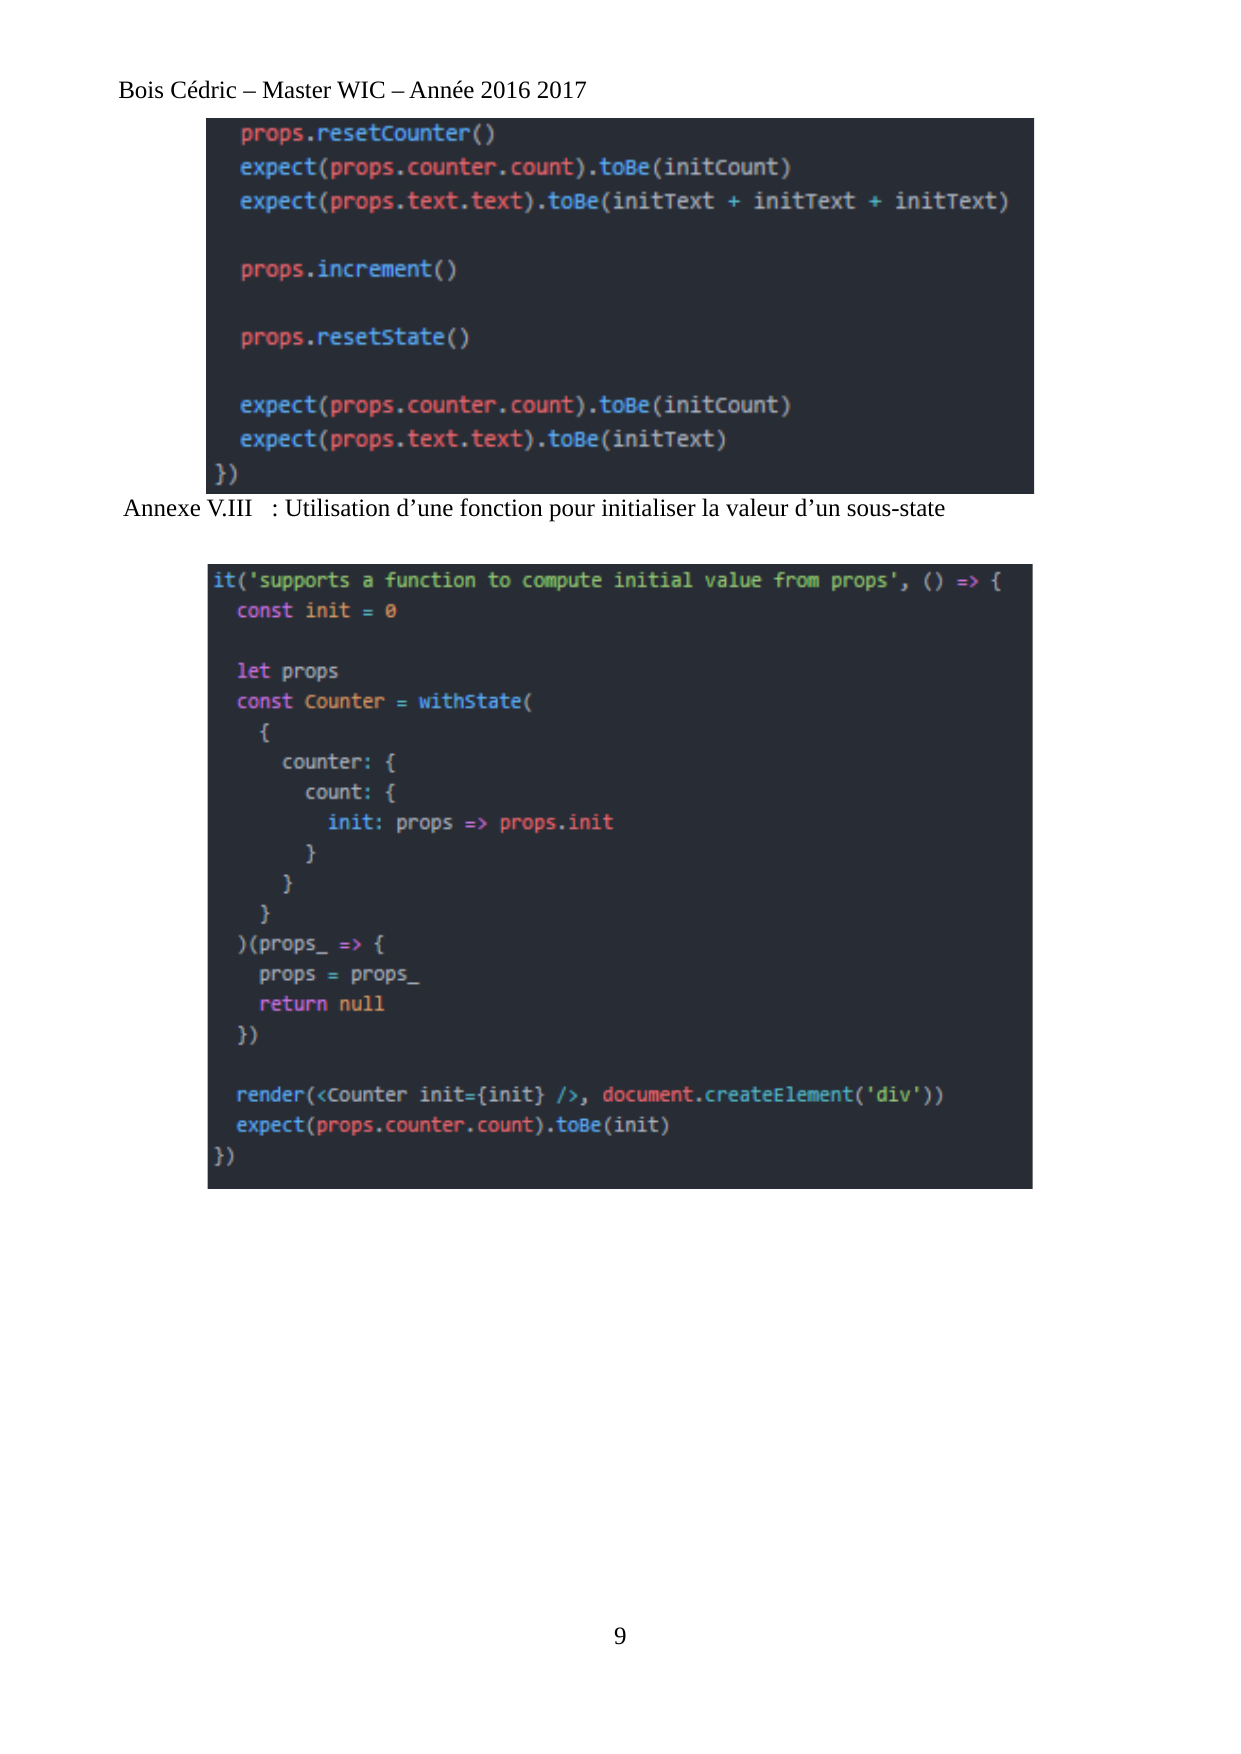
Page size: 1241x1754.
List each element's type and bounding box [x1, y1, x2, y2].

picture [207, 564, 1033, 1189]
picture [206, 118, 1035, 494]
